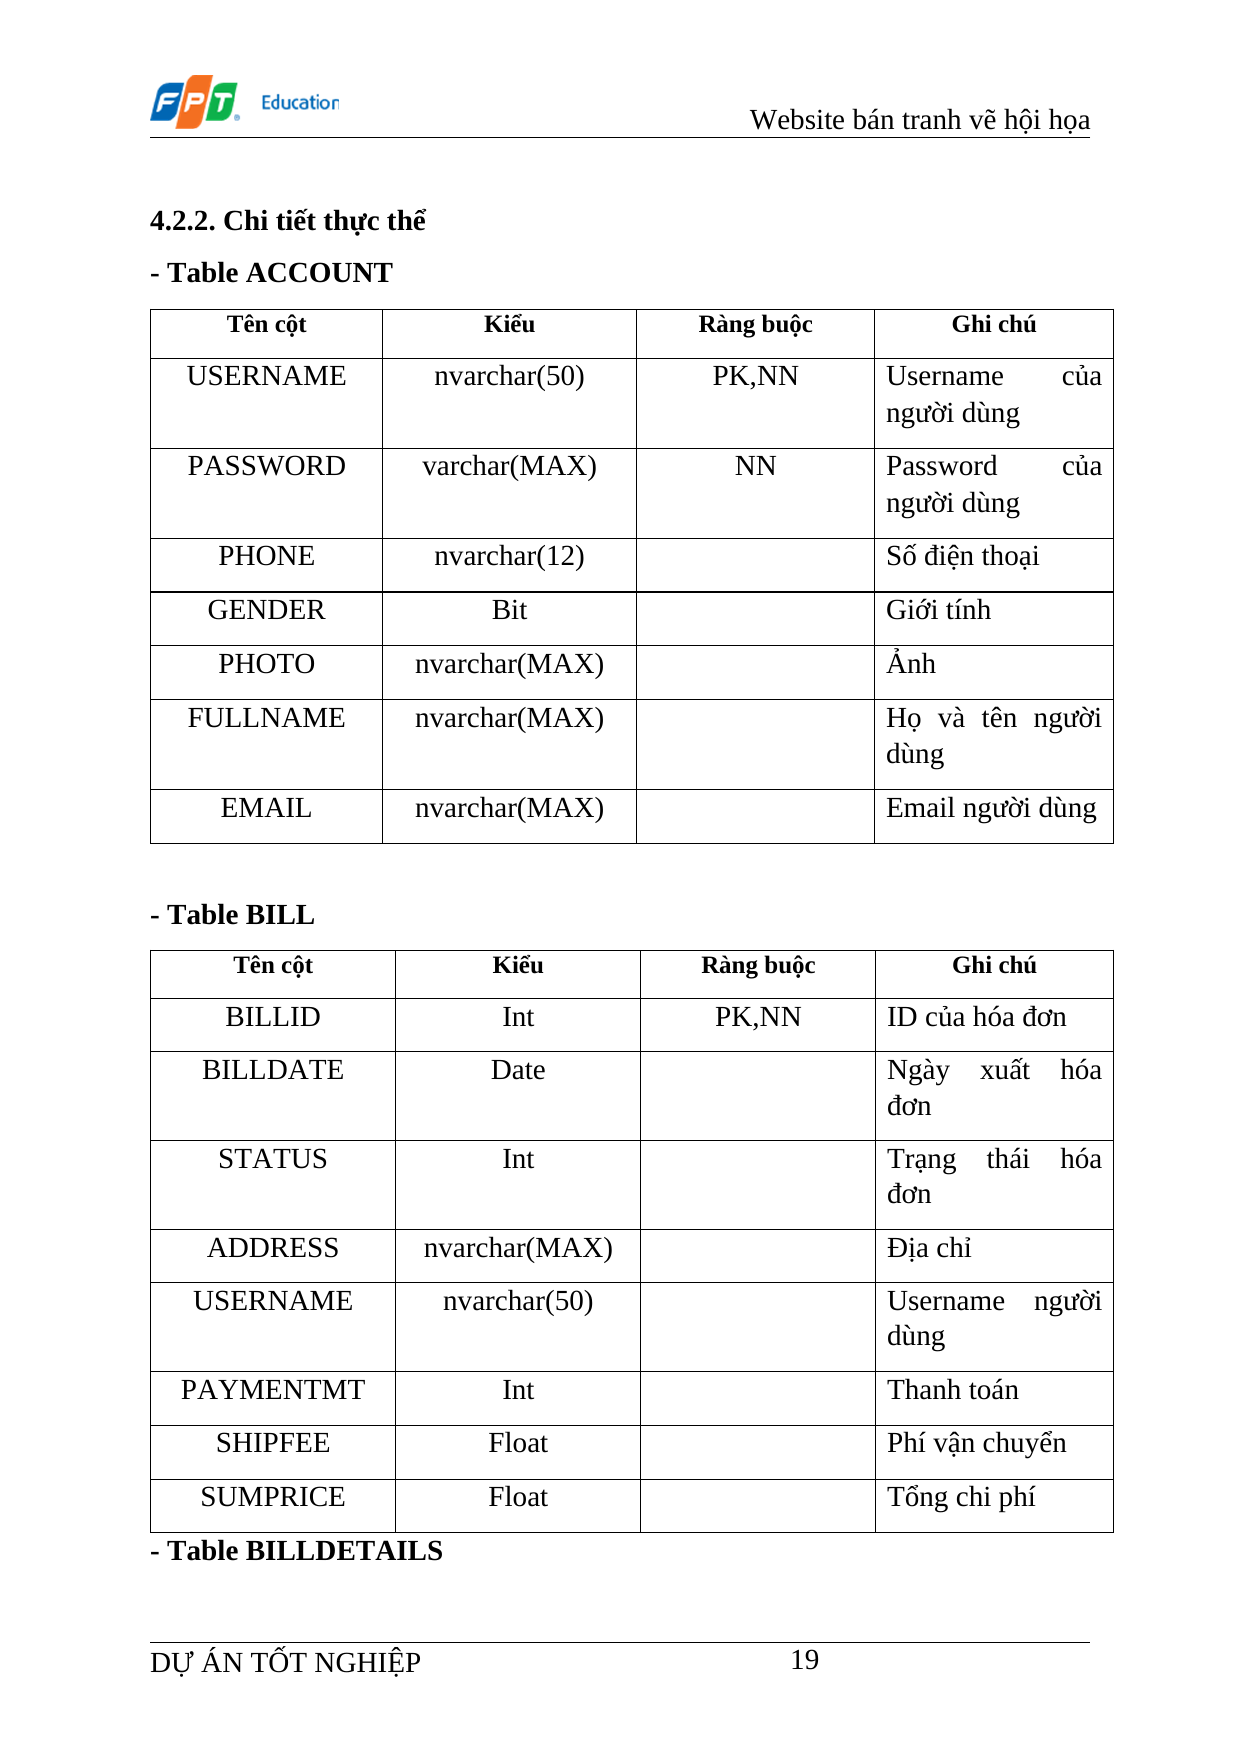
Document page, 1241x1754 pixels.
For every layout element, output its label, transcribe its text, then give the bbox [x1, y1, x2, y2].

table_cell nvarchar(50) [383, 359, 636, 447]
table_cell Date [396, 1052, 640, 1140]
table_cell Thanh toán [876, 1372, 1113, 1424]
table_cell SUMPRICE [151, 1480, 395, 1532]
table_header Tên cột [151, 310, 382, 357]
table_cell [637, 700, 874, 789]
table_cell PAYMENTMT [151, 1372, 395, 1424]
table_cell [641, 1141, 875, 1229]
table_header Ghi chú [876, 951, 1113, 998]
table_cell varchar(MAX) [383, 449, 636, 537]
table_cell nvarchar(MAX) [383, 790, 636, 843]
table_header Ràng buộc [641, 951, 875, 998]
table_cell [641, 1480, 875, 1532]
table_cell PHONE [151, 539, 382, 591]
table_cell Email người dùng [875, 790, 1113, 843]
table_cell BILLID [151, 999, 395, 1051]
list - Table BILL [150, 897, 1090, 930]
table_cell Password của người dùng [875, 449, 1113, 537]
table_cell nvarchar(12) [383, 539, 636, 591]
table_cell SHIPFEE [151, 1426, 395, 1478]
table_cell [637, 646, 874, 699]
table_cell ADDRESS [151, 1230, 395, 1282]
table_header Ghi chú [875, 310, 1113, 357]
table_cell Float [396, 1426, 640, 1478]
table_cell PK,NN [641, 999, 875, 1051]
table_cell USERNAME [151, 359, 382, 447]
table_cell Username người dùng [876, 1283, 1113, 1371]
picture [150, 75, 339, 129]
table_cell USERNAME [151, 1283, 395, 1371]
table_cell BILLDATE [151, 1052, 395, 1140]
table_cell nvarchar(MAX) [383, 700, 636, 789]
table_cell Ngày xuất hóa đơn [876, 1052, 1113, 1140]
table_cell Float [396, 1480, 640, 1532]
table_cell Họ và tên người dùng [875, 700, 1113, 789]
table_cell Tổng chi phí [876, 1480, 1113, 1532]
table_cell Int [396, 999, 640, 1051]
table_cell Int [396, 1372, 640, 1424]
table_cell PASSWORD [151, 449, 382, 537]
table_cell [641, 1283, 875, 1371]
table_cell Phí vận chuyển [876, 1426, 1113, 1478]
list - Table BILLDETAILS [150, 1533, 1090, 1567]
table_cell PHOTO [151, 646, 382, 699]
table_header Ràng buộc [637, 310, 874, 357]
table_cell NN [637, 449, 874, 537]
table_cell GENDER [151, 593, 382, 645]
table_cell Số điện thoại [875, 539, 1113, 591]
table_cell [641, 1426, 875, 1478]
table_cell [641, 1230, 875, 1282]
table_cell Giới tính [875, 593, 1113, 645]
table_cell FULLNAME [151, 700, 382, 789]
table_cell EMAIL [151, 790, 382, 843]
table_cell [641, 1052, 875, 1140]
table_cell Bit [383, 593, 636, 645]
list Chi tiết thực thể [150, 203, 1090, 236]
table_cell ID của hóa đơn [876, 999, 1113, 1051]
table_cell nvarchar(50) [396, 1283, 640, 1371]
table_cell Địa chỉ [876, 1230, 1113, 1282]
table_cell Ảnh [875, 646, 1113, 699]
table_header Kiểu [383, 310, 636, 357]
table_cell Trạng thái hóa đơn [876, 1141, 1113, 1229]
table_cell Int [396, 1141, 640, 1229]
table_cell nvarchar(MAX) [383, 646, 636, 699]
table_header Kiểu [396, 951, 640, 998]
table_cell nvarchar(MAX) [396, 1230, 640, 1282]
table_cell PK,NN [637, 359, 874, 447]
table_cell [641, 1372, 875, 1424]
table_cell STATUS [151, 1141, 395, 1229]
table_header Tên cột [151, 951, 395, 998]
table_cell [637, 790, 874, 843]
table_cell Username của người dùng [875, 359, 1113, 447]
table_cell [637, 539, 874, 591]
list - Table ACCOUNT [150, 256, 1090, 289]
table_cell [637, 593, 874, 645]
